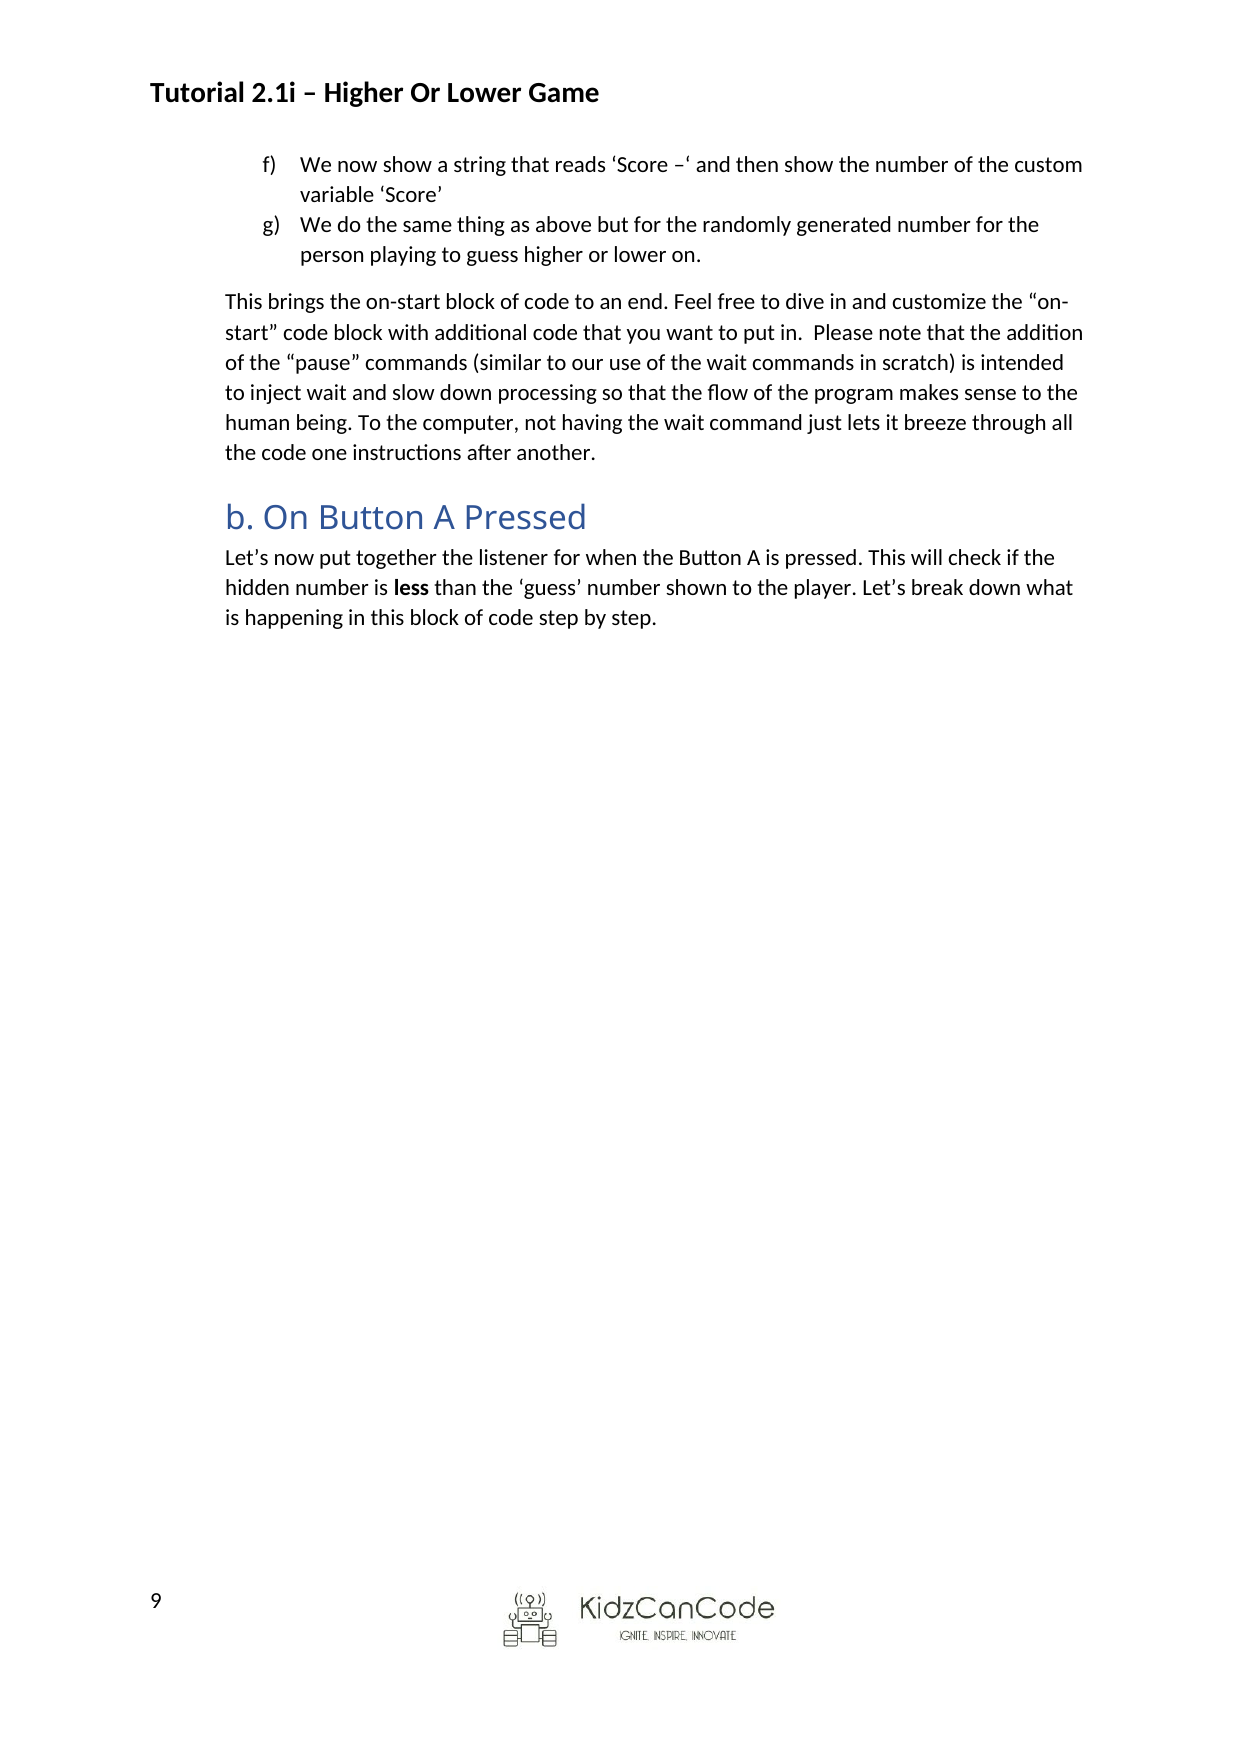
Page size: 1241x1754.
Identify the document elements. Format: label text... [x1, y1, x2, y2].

subtitle On Button A Pressed [225, 494, 1090, 539]
list We do the same thing as above but for the randomly generated number for the person playing to guess higher or lower on. [262, 210, 1090, 269]
list We now show a string that reads ‘Score –‘ and then show the number of the custom variable ‘Score’ [262, 150, 1090, 208]
text Let’s now put together the listener for when the Button A is pressed. This will check if the hidden number is less than the ‘guess’ number shown to the player. Let’s break down what is happening in this block of code step by step. [225, 543, 1090, 631]
text This brings the on-start block of code to an end. Feel free to dive in and customize the “on-start” code block with additional code that you want to put in. Please note that the addition of the “pause” commands (similar to our use of the wait commands in scratch) is intended to inject wait and slow down processing so that the flow of the program makes sense to the human being. To the computer, not having the wait command just lets it breeze through all the code one instructions after another. [225, 287, 1090, 467]
picture [497, 1586, 781, 1653]
